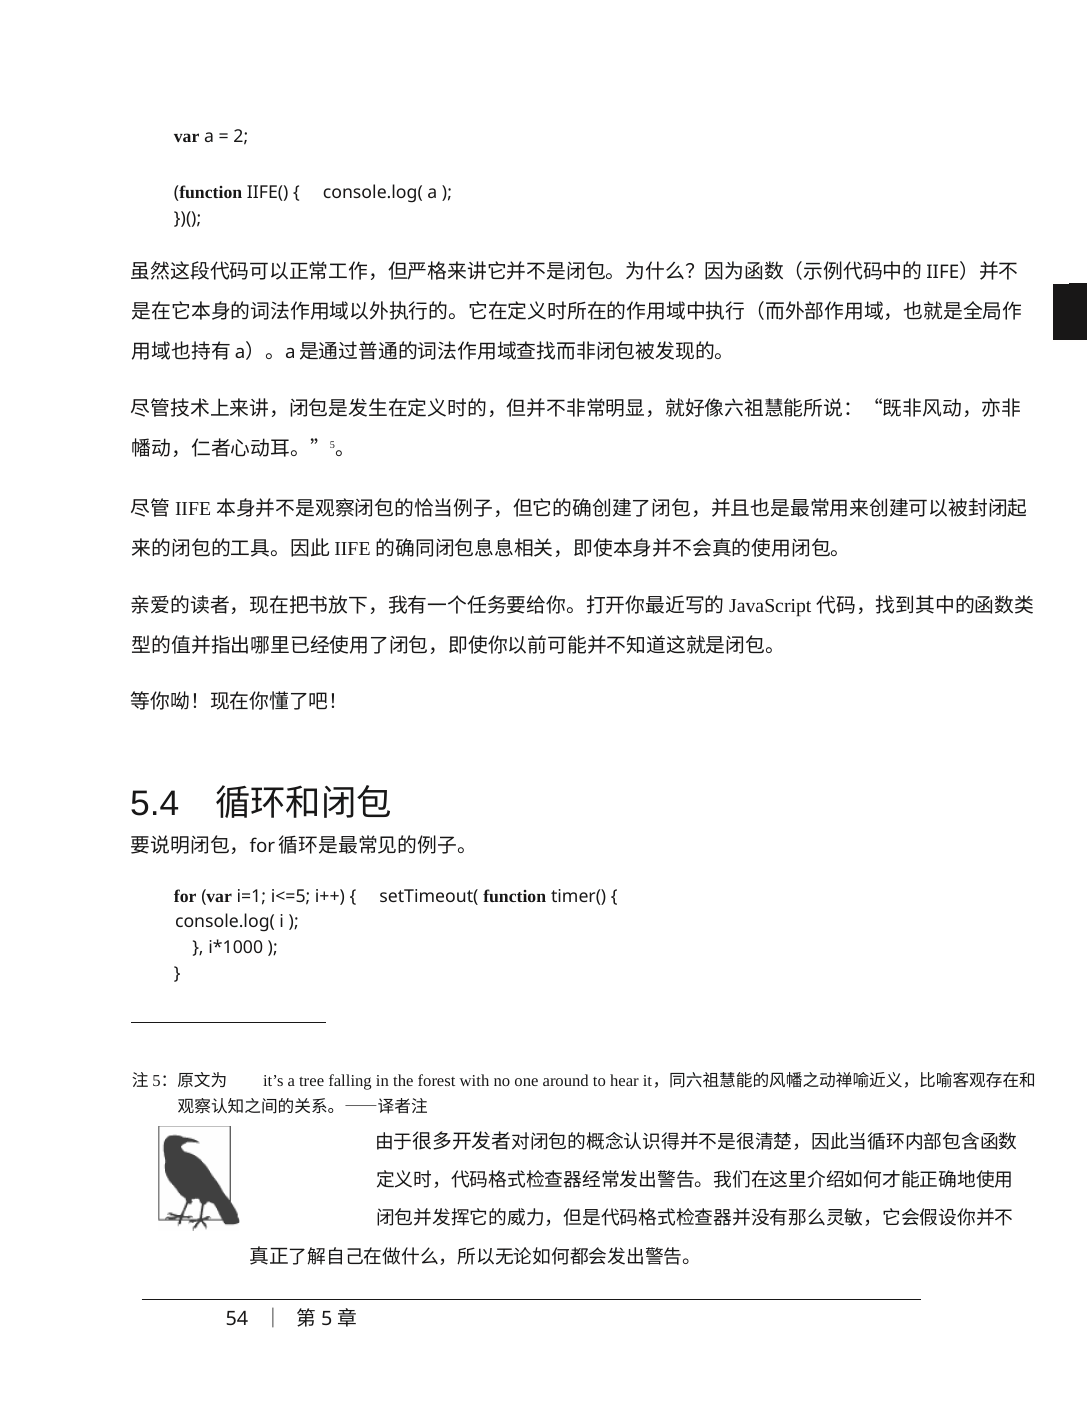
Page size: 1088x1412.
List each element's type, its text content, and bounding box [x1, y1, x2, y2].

text } [174, 960, 765, 984]
subtitle 5.4 循环和闭包 [130, 774, 1040, 826]
text 要说明闭包，for循环是最常见的例子。 [131, 830, 1040, 859]
text 虽然这段代码可以正常工作，但严格来讲它并不是闭包。为什么？因为函数（示例代码中的IIFE）并不是在它本身的词法作用域以外执行的。它在定义时所在的作用域中执行（而外部作用域，也就是全局作用域也持有a）。a是通过普通的词法作用域查找而非闭包被发现的。 [131, 255, 1040, 365]
text 尽管技术上来讲，闭包是发生在定义时的，但并不非常明显，就好像六祖慧能所说：“既非风动，亦非幡动，仁者心动耳。”5。 [131, 392, 1040, 461]
text 亲爱的读者，现在把书放下，我有一个任务要给你。打开你最近写的 JavaScript 代码，找到其中的函数类型的值并指出哪里已经使用了闭包，即使你以前可能并不知道这就是闭包。 [131, 589, 1040, 658]
text 注 5：原文为 it’s a tree falling in the forest with no one around to hear it，同六祖慧能的风幡之动禅喻近义，比喻客观存在和观察认知之间的关系。——译者注 [132, 1067, 1040, 1117]
text 尽管 IIFE 本身并不是观察闭包的恰当例子，但它的确创建了闭包，并且也是最常用来创建可以被封闭起来的闭包的工具。因此 IIFE 的确同闭包息息相关，即使本身并不会真的使用闭包。 [131, 493, 1040, 562]
text }, i*1000 ); [174, 934, 765, 958]
text (function IIFE() { console.log( a ); [174, 180, 573, 204]
text var a = 2; [174, 124, 765, 148]
text for (var i=1; i<=5; i++) { setTimeout( function timer() { console.log( i ); [174, 883, 635, 933]
text 由于很多开发者对闭包的概念认识得并不是很清楚，因此当循环内部包含函数定义时，代码格式检查器经常发出警告。我们在这里介绍如何才能正确地使用闭包并发挥它的威力，但是代码格式检查器并没有那么灵敏，它会假设你并不真正了解自己在做什么，所以无论如何都会发出警告。 [248, 1126, 1023, 1269]
picture [158, 1126, 240, 1231]
text })(); [174, 206, 765, 230]
text 等你呦！现在你懂了吧！ [131, 686, 473, 714]
